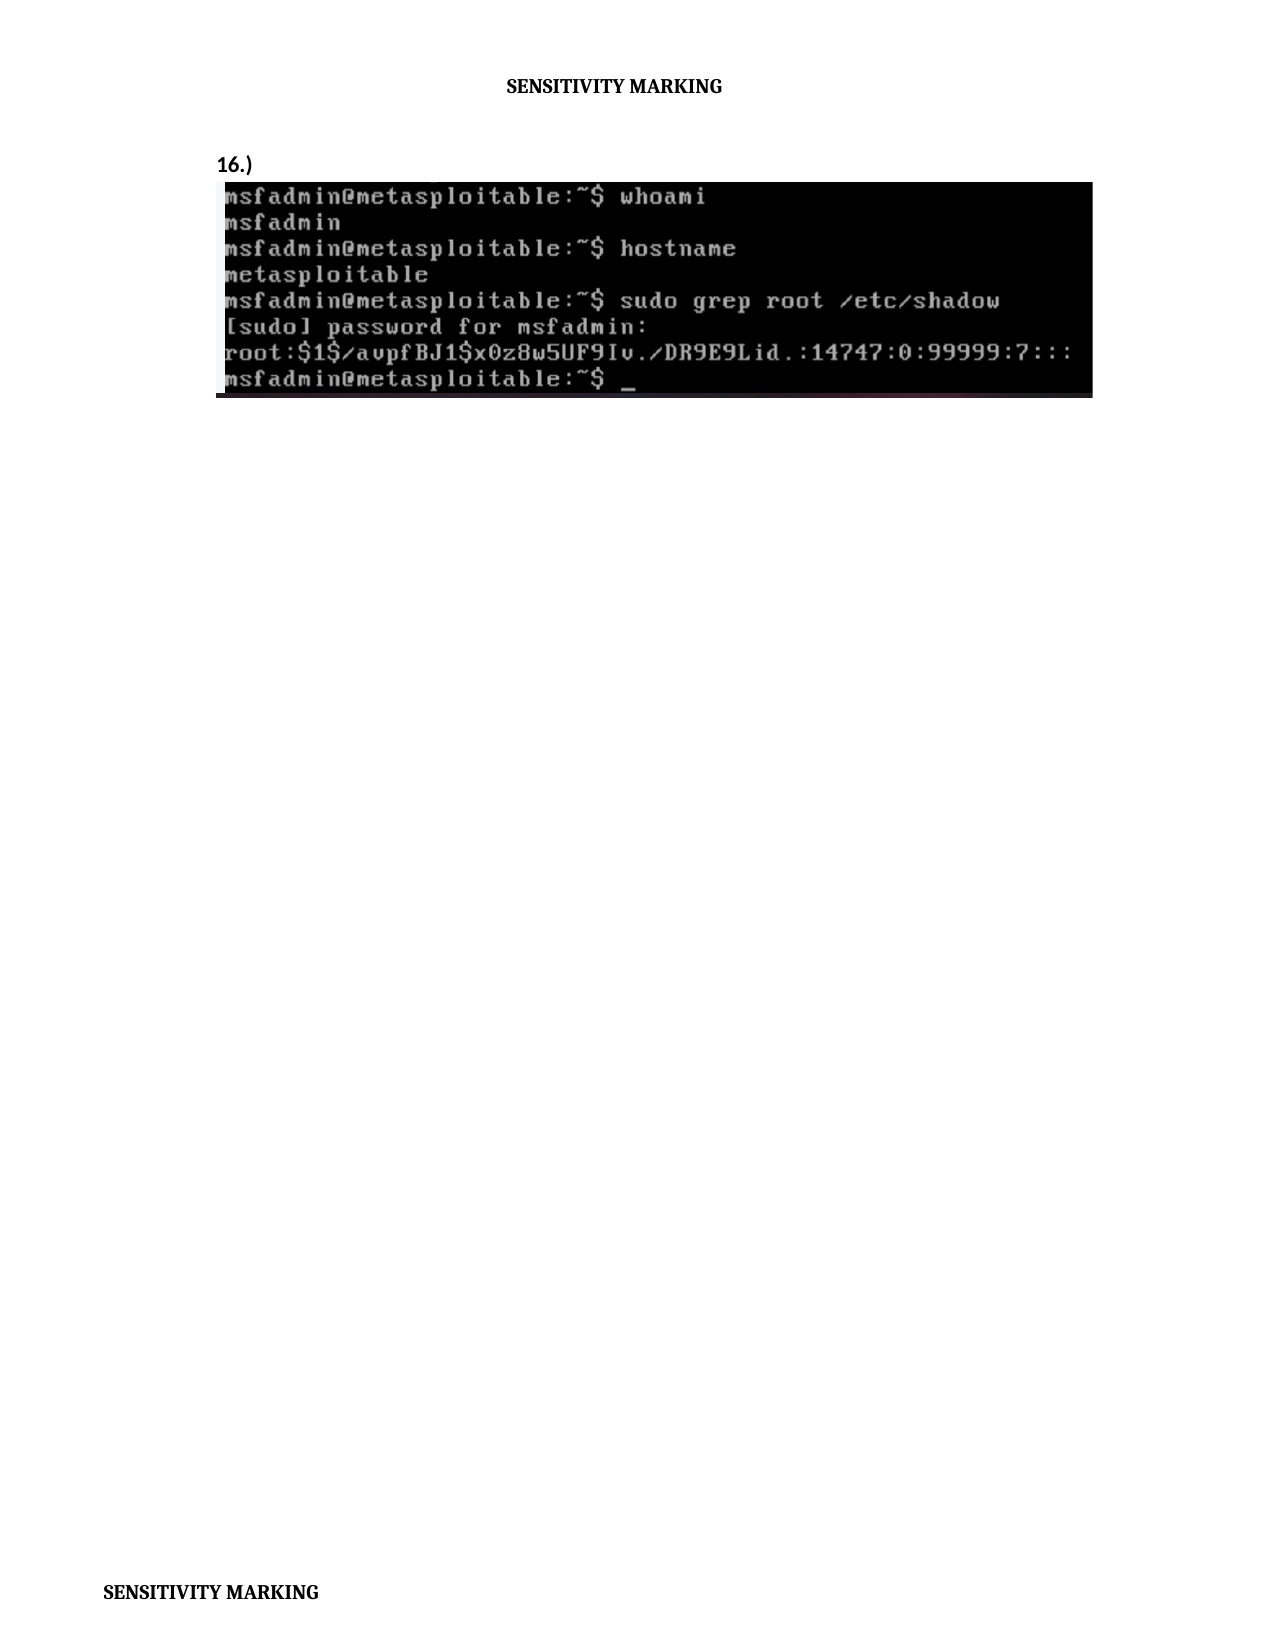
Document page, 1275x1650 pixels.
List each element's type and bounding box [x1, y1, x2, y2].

picture [216, 182, 1093, 398]
